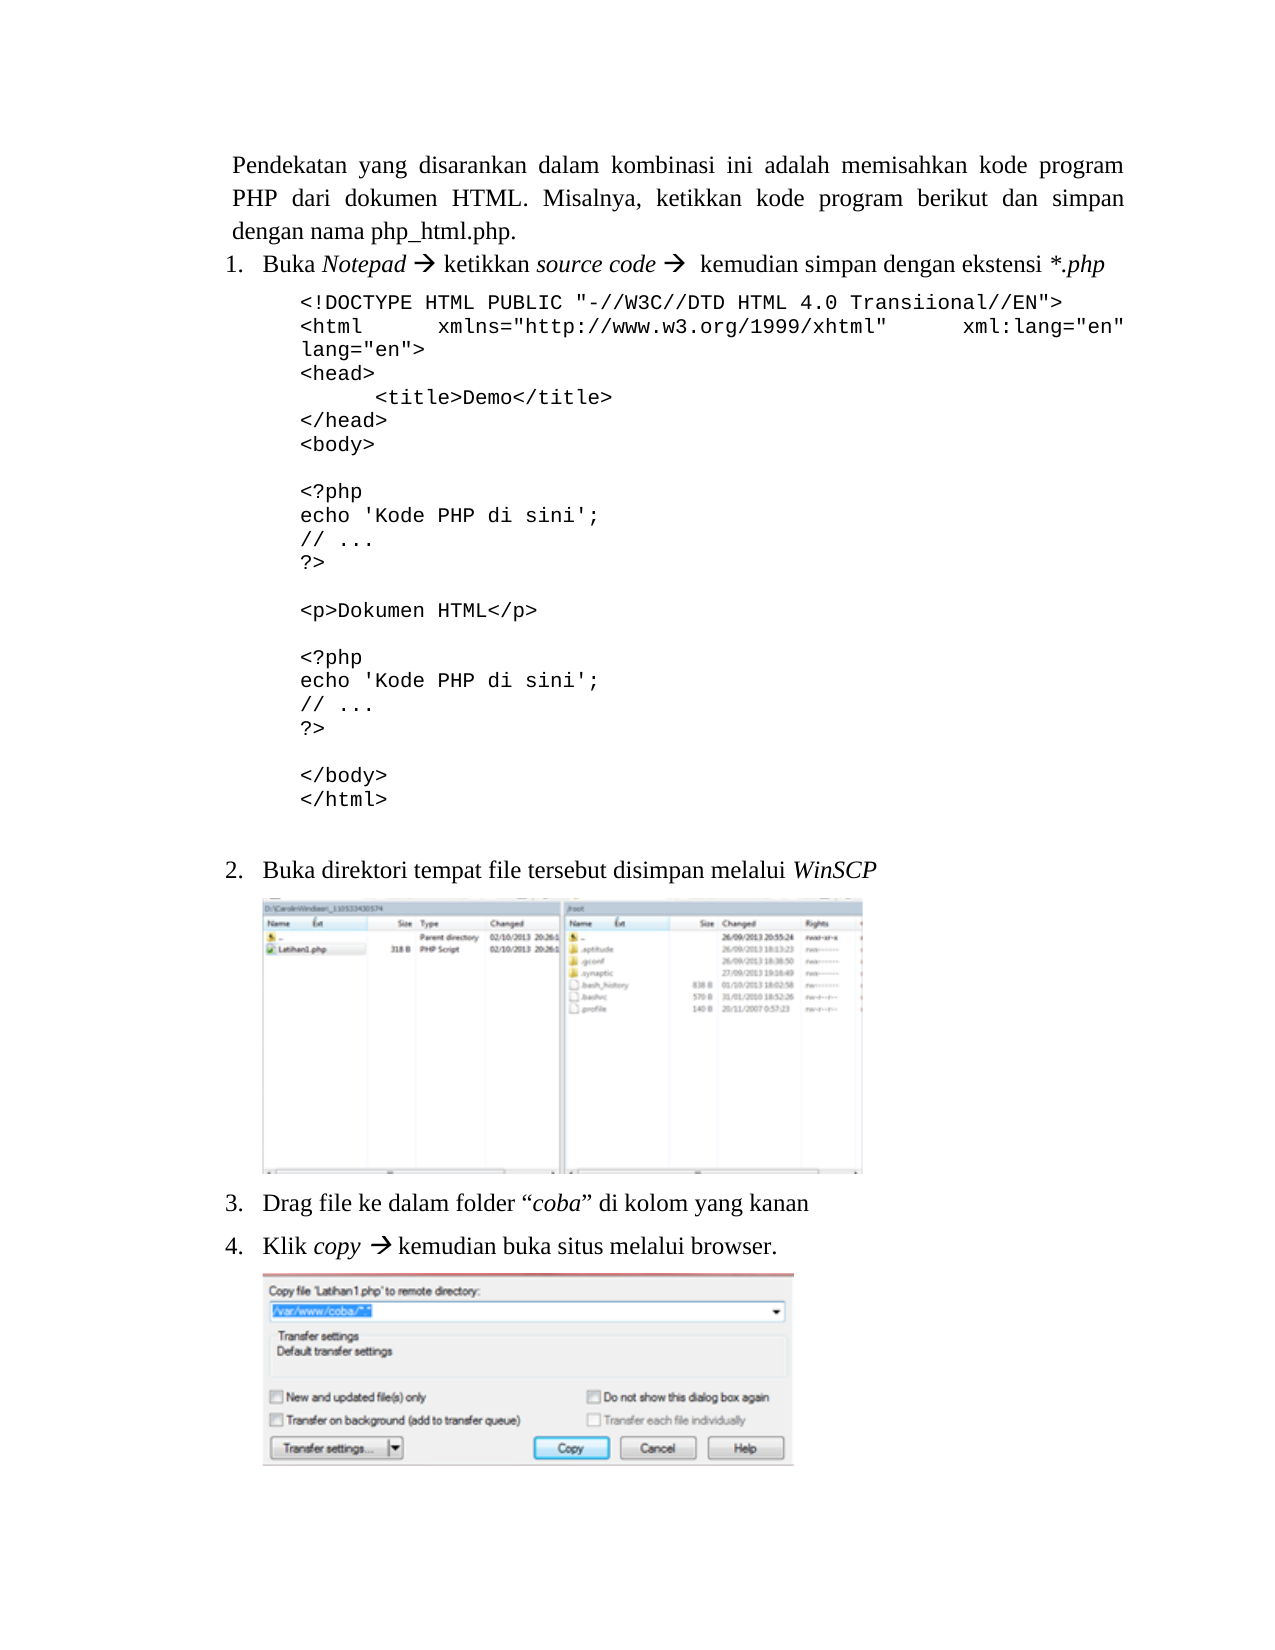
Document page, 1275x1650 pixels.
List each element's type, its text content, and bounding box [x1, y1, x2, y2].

picture [262, 1273, 794, 1466]
list ?> [300, 718, 1125, 741]
picture [262, 898, 863, 1174]
list // ... [300, 694, 1125, 718]
list Buka Notepad ketikkan source code kemudian simpan dengan ekstensi *.php [225, 249, 1125, 278]
list Klik copy kemudian buka situs melalui browser. [225, 1231, 1125, 1259]
list <head> [300, 363, 1125, 387]
list <html xmlns="http://www.w3.org/1999/xhtml" xml:lang="en" lang="en"> [300, 316, 1125, 363]
list echo 'Kode PHP di sini'; [300, 671, 1125, 694]
list Buka direktori tempat file tersebut disimpan melalui WinSCP [225, 856, 1125, 884]
list </head> [300, 410, 1125, 434]
list Drag file ke dalam folder “coba” di kolom yang kanan [225, 1188, 1125, 1216]
list </html> [300, 789, 1125, 812]
list echo 'Kode PHP di sini'; [300, 505, 1125, 529]
list <?php [300, 647, 1125, 671]
list // ... [300, 529, 1125, 552]
list <!DOCTYPE HTML PUBLIC "-//W3C//DTD HTML 4.0 Transiional//EN"> [300, 292, 1125, 316]
list </body> [300, 765, 1125, 789]
list <body> [300, 434, 1125, 458]
list Pendekatan yang disarankan dalam kombinasi ini adalah memisahkan kode program PHP dari dokumen HTML. Misalnya, ketikkan kode program berikut dan simpan dengan nama php_html.php. [232, 150, 1125, 245]
list <p>Dokumen HTML</p> [300, 599, 1125, 623]
list <title>Demo</title> [300, 387, 1125, 410]
list ?> [300, 552, 1125, 576]
list <?php [300, 481, 1125, 505]
